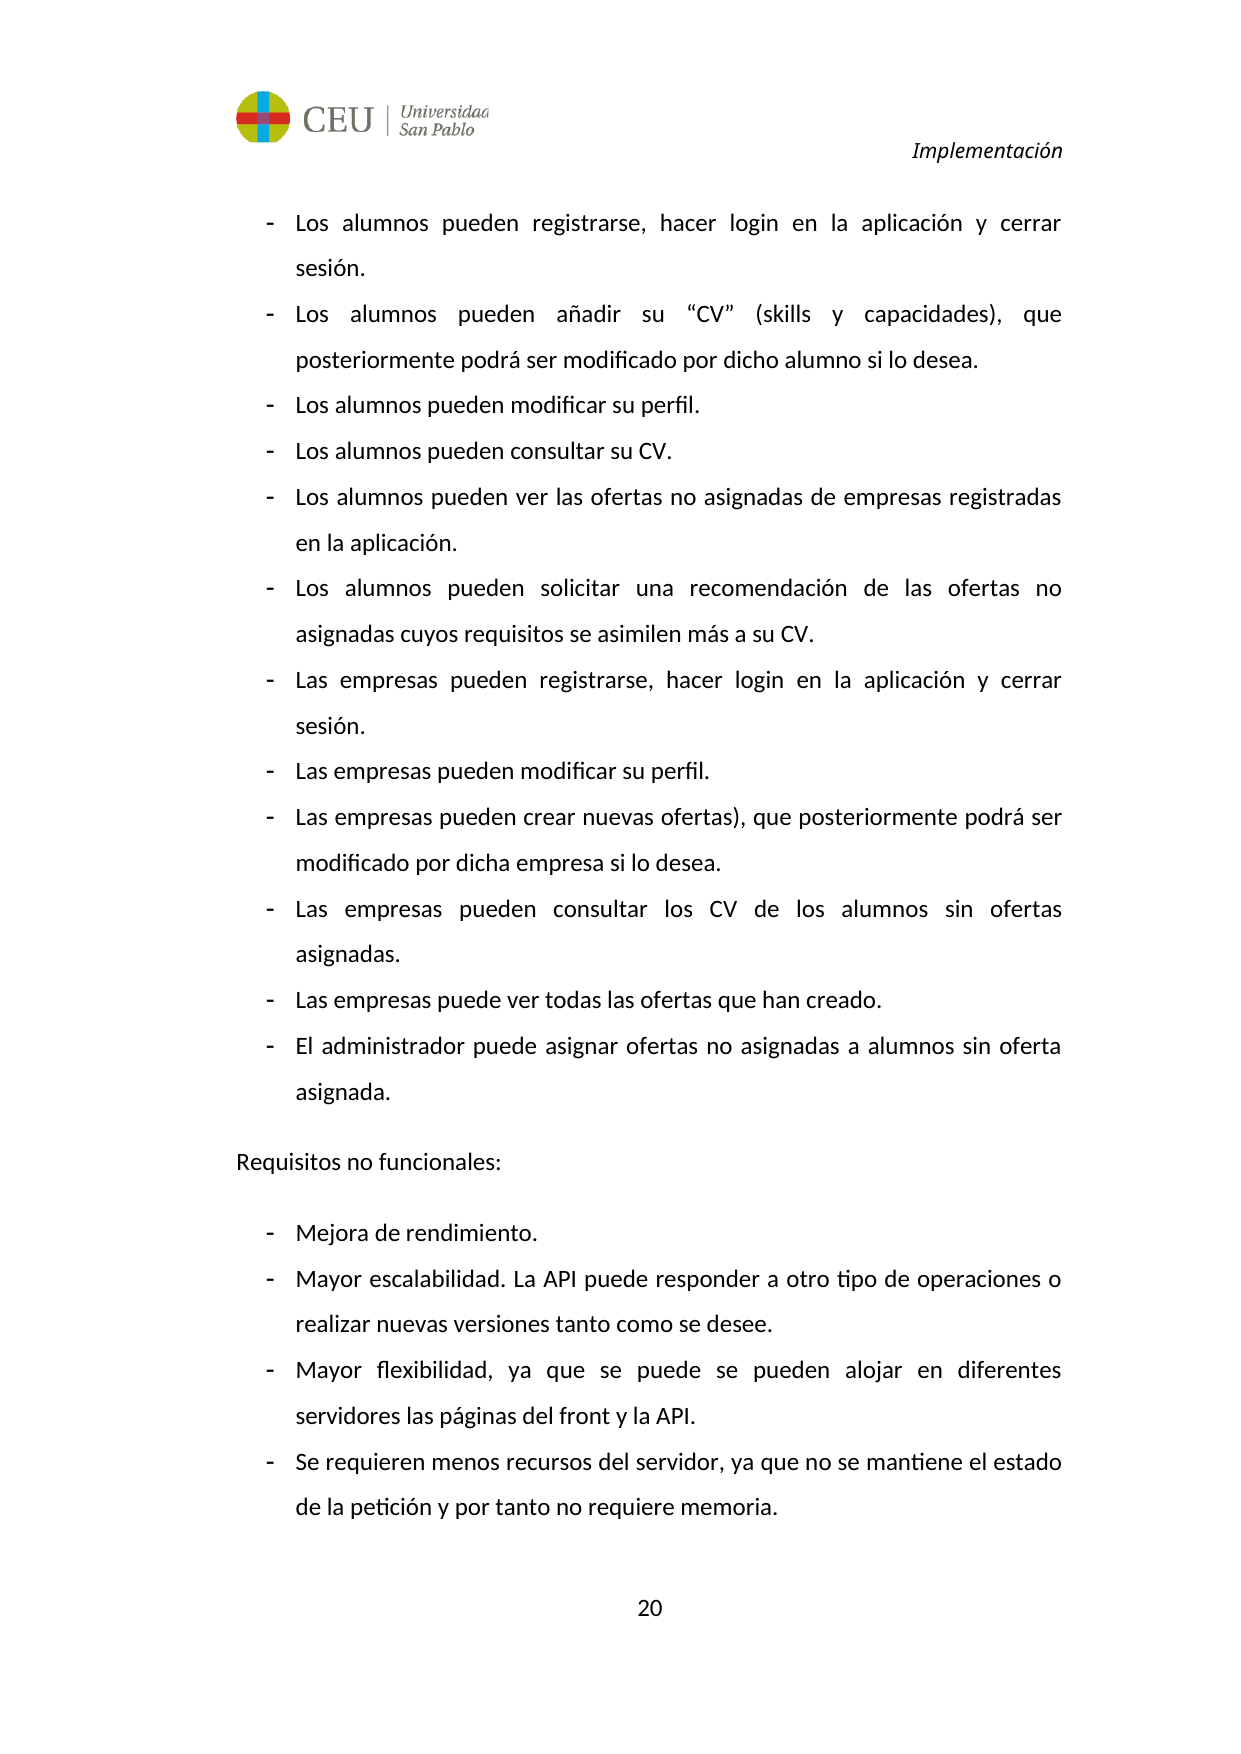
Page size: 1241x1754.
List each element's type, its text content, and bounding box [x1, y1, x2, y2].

list Mejora de rendimiento. [266, 1217, 1063, 1248]
list Las empresas pueden crear nuevas ofertas), que posteriormente podrá ser modificado por dicha empresa si lo desea. [266, 801, 1063, 877]
list Los alumnos pueden ver las ofertas no asignadas de empresas registradas en la aplicación. [266, 481, 1063, 557]
list Los alumnos pueden registrarse, hacer login en la aplicación y cerrar sesión. [266, 207, 1063, 283]
list Mayor escalabilidad. La API puede responder a otro tipo de operaciones o realizar nuevas versiones tanto como se desee. [266, 1263, 1063, 1339]
list Los alumnos pueden añadir su “CV” (skills y capacidades), que posteriormente podrá ser modificado por dicho alumno si lo desea. [266, 298, 1063, 374]
text Requisitos no funcionales: [236, 1146, 1063, 1177]
list Las empresas pueden modificar su perfil. [266, 756, 1063, 786]
list Las empresas pueden registrarse, hacer login en la aplicación y cerrar sesión. [266, 664, 1063, 740]
list Mayor flexibilidad, ya que se puede se pueden alojar en diferentes servidores las páginas del front y la API. [266, 1354, 1063, 1431]
list Los alumnos pueden solicitar una recomendación de las ofertas no asignadas cuyos requisitos se asimilen más a su CV. [266, 573, 1063, 649]
list El administrador puede asignar ofertas no asignadas a alumnos sin oferta asignada. [266, 1030, 1063, 1106]
list Se requieren menos recursos del servidor, ya que no se mantiene el estado de la petición y por tanto no requiere memoria. [266, 1446, 1063, 1522]
list Las empresas puede ver todas las ofertas que han creado. [266, 984, 1063, 1015]
list Los alumnos pueden modificar su perfil. [266, 390, 1063, 420]
picture [235, 89, 489, 143]
list Los alumnos pueden consultar su CV. [266, 435, 1063, 466]
list Las empresas pueden consultar los CV de los alumnos sin ofertas asignadas. [266, 893, 1063, 969]
